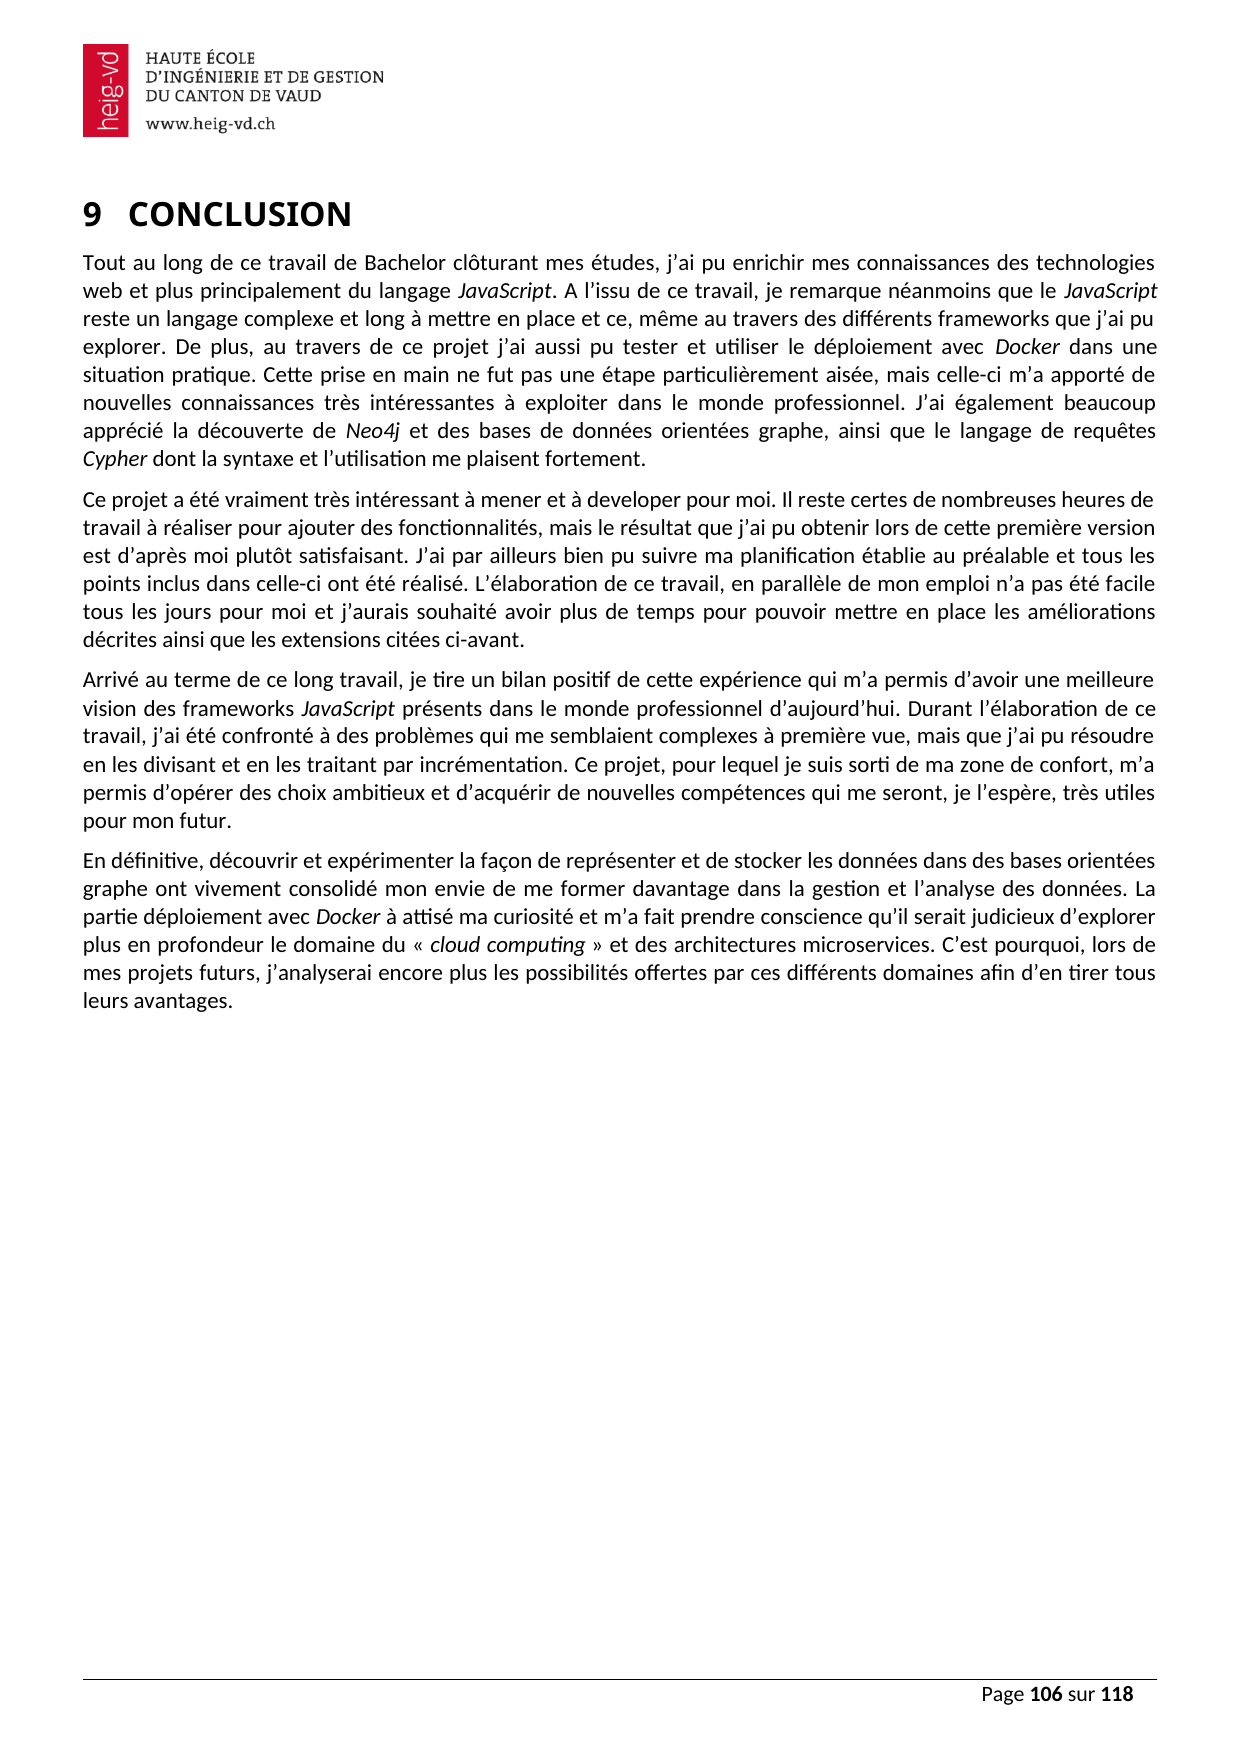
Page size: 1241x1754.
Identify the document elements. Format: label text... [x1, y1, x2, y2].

subtitle Conclusion [83, 190, 1157, 236]
picture [83, 44, 384, 137]
text Tout au long de ce travail de Bachelor clôturant mes études, j’ai pu enrichir mes connaissances des technologies web et plus principalement du langage JavaScript. A l’issu de ce travail, je remarque néanmoins que le JavaScript reste un langage complexe et long à mettre en place et ce, même au travers des différents frameworks que j’ai pu explorer. De plus, au travers de ce projet j’ai aussi pu tester et utiliser le déploiement avec Docker dans une situation pratique. Cette prise en main ne fut pas une étape particulièrement aisée, mais celle-ci m’a apporté de nouvelles connaissances très intéressantes à exploiter dans le monde professionnel. J’ai également beaucoup apprécié la découverte de Neo4j et des bases de données orientées graphe, ainsi que le langage de requêtes Cypher dont la syntaxe et l’utilisation me plaisent fortement. [83, 248, 1157, 472]
text Ce projet a été vraiment très intéressant à mener et à developer pour moi. Il reste certes de nombreuses heures de travail à réaliser pour ajouter des fonctionnalités, mais le résultat que j’ai pu obtenir lors de cette première version est d’après moi plutôt satisfaisant. J’ai par ailleurs bien pu suivre ma planification établie au préalable et tous les points inclus dans celle-ci ont été réalisé. L’élaboration de ce travail, en parallèle de mon emploi n’a pas été facile tous les jours pour moi et j’aurais souhaité avoir plus de temps pour pouvoir mettre en place les améliorations décrites ainsi que les extensions citées ci-avant. [83, 485, 1157, 653]
text Arrivé au terme de ce long travail, je tire un bilan positif de cette expérience qui m’a permis d’avoir une meilleure vision des frameworks JavaScript présents dans le monde professionnel d’aujourd’hui. Durant l’élaboration de ce travail, j’ai été confronté à des problèmes qui me semblaient complexes à première vue, mais que j’ai pu résoudre en les divisant et en les traitant par incrémentation. Ce projet, pour lequel je suis sorti de ma zone de confort, m’a permis d’opérer des choix ambitieux et d’acquérir de nouvelles compétences qui me seront, je l’espère, très utiles pour mon futur. [83, 666, 1157, 834]
text En définitive, découvrir et expérimenter la façon de représenter et de stocker les données dans des bases orientées graphe ont vivement consolidé mon envie de me former davantage dans la gestion et l’analyse des données. La partie déploiement avec Docker à attisé ma curiosité et m’a fait prendre conscience qu’il serait judicieux d’explorer plus en profondeur le domaine du « cloud computing » et des architectures microservices. C’est pourquoi, lors de mes projets futurs, j’analyserai encore plus les possibilités offertes par ces différents domaines afin d’en tirer tous leurs avantages. [83, 846, 1157, 1014]
